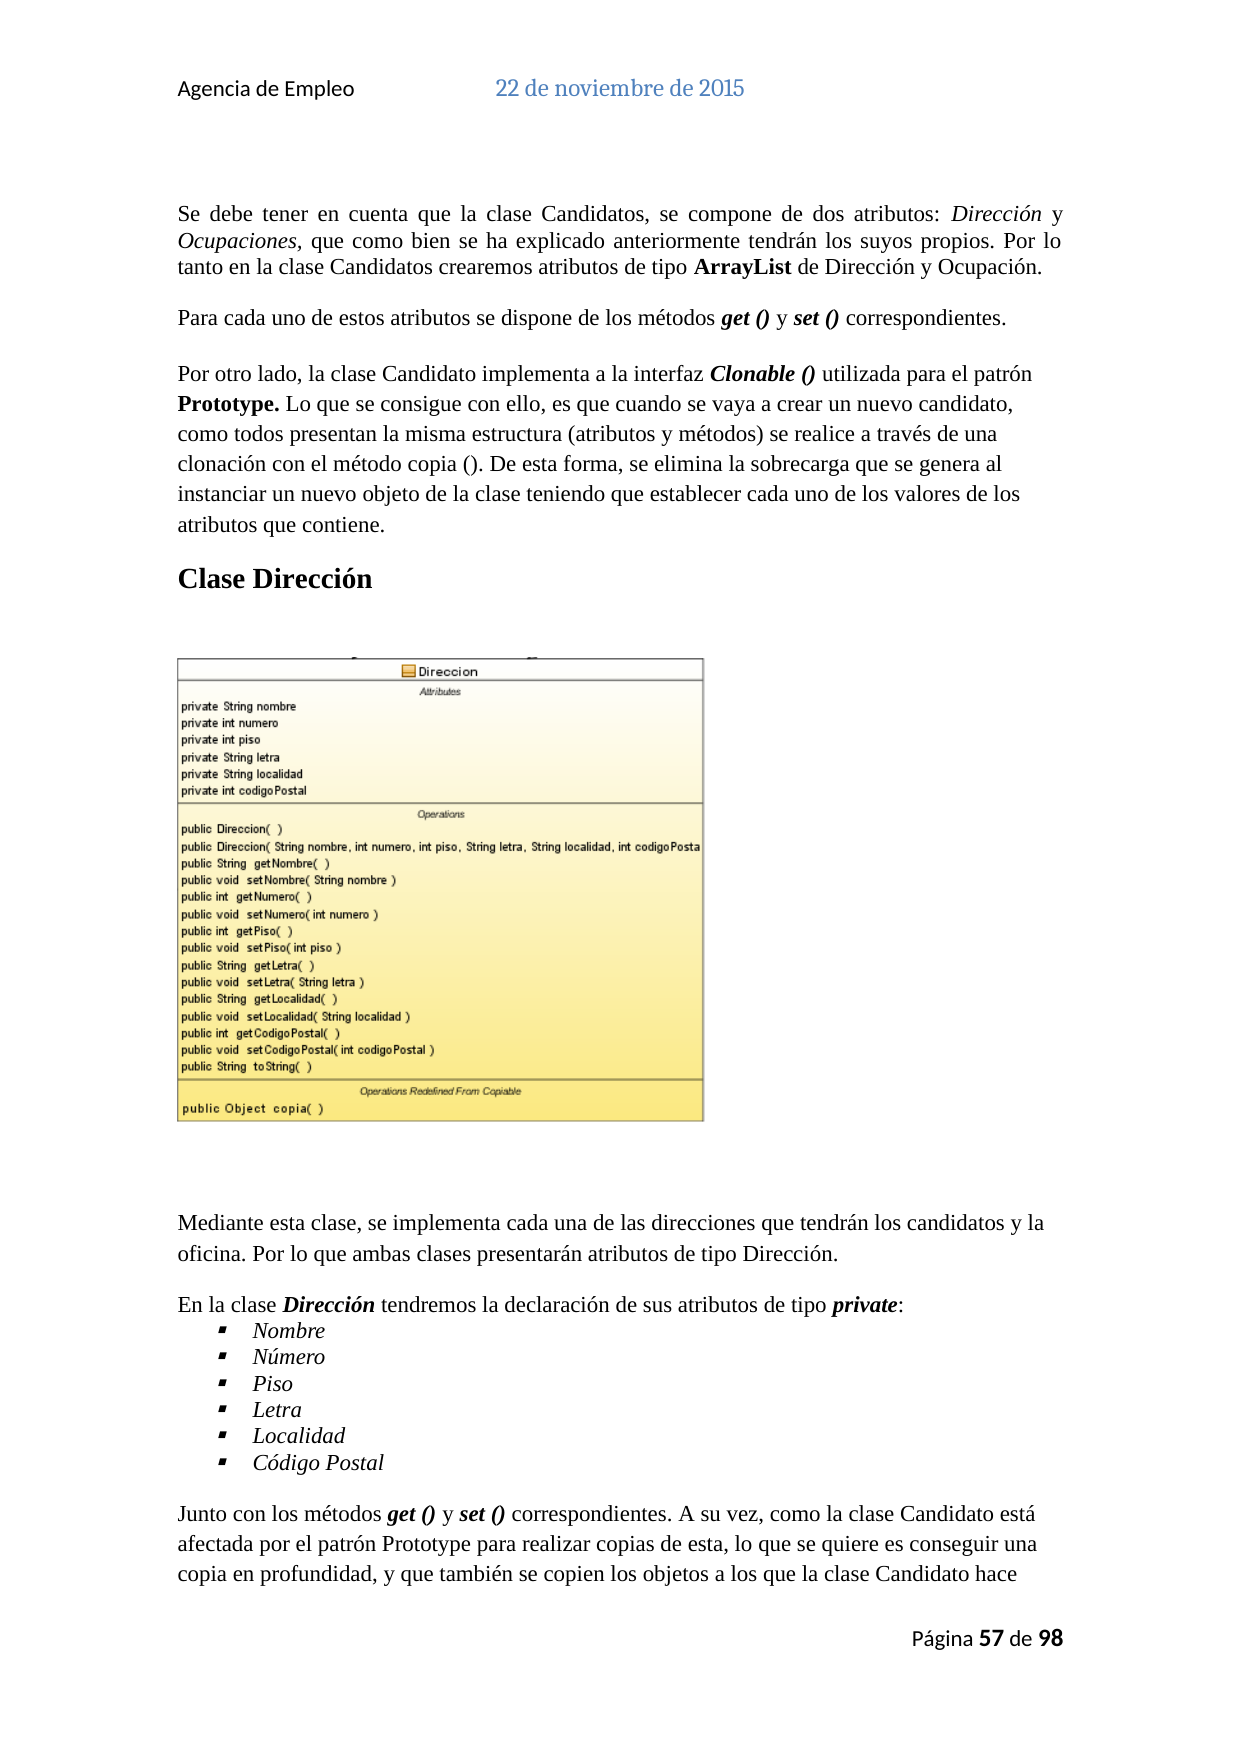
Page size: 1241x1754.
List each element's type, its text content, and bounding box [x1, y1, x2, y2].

list Código Postal [215, 1449, 1063, 1475]
picture [177, 657, 706, 1123]
list Letra [215, 1396, 1063, 1422]
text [177, 1500, 1063, 1587]
text Para cada uno de estos atributos se dispone de los métodos get () y set () correspondientes. [177, 304, 1063, 331]
list Número [215, 1343, 1063, 1370]
text En la clase Dirección tendremos la declaración de sus atributos de tipo private: [177, 1291, 1063, 1317]
text Se debe tener en cuenta que la clase Candidatos, se compone de dos atributos: Dirección y Ocupaciones, que como bien se ha explicado anteriormente tendrán los suyos propios. Por lo tanto en la clase Candidatos crearemos atributos de tipo ArrayList de Dirección y Ocupación. [177, 200, 1063, 279]
text Mediante esta clase, se implementa cada una de las direcciones que tendrán los candidatos y la oficina. Por lo que ambas clases presentarán atributos de tipo Dirección. [177, 1209, 1063, 1266]
text Por otro lado, la clase Candidato implementa a la interfaz Clonable () utilizada para el patrón Prototype. Lo que se consigue con ello, es que cuando se vaya a crear un nuevo candidato, como todos presentan la misma estructura (atributos y métodos) se realice a través de una clonación con el método copia (). De esta forma, se elimina la sobrecarga que se genera al instanciar un nuevo objeto de la clase teniendo que establecer cada uno de los valores de los atributos que contiene. [177, 359, 1063, 537]
list Nombre [215, 1317, 1063, 1343]
subtitle Clase Dirección [177, 562, 1063, 595]
list Localidad [215, 1422, 1063, 1449]
list Piso [215, 1370, 1063, 1396]
